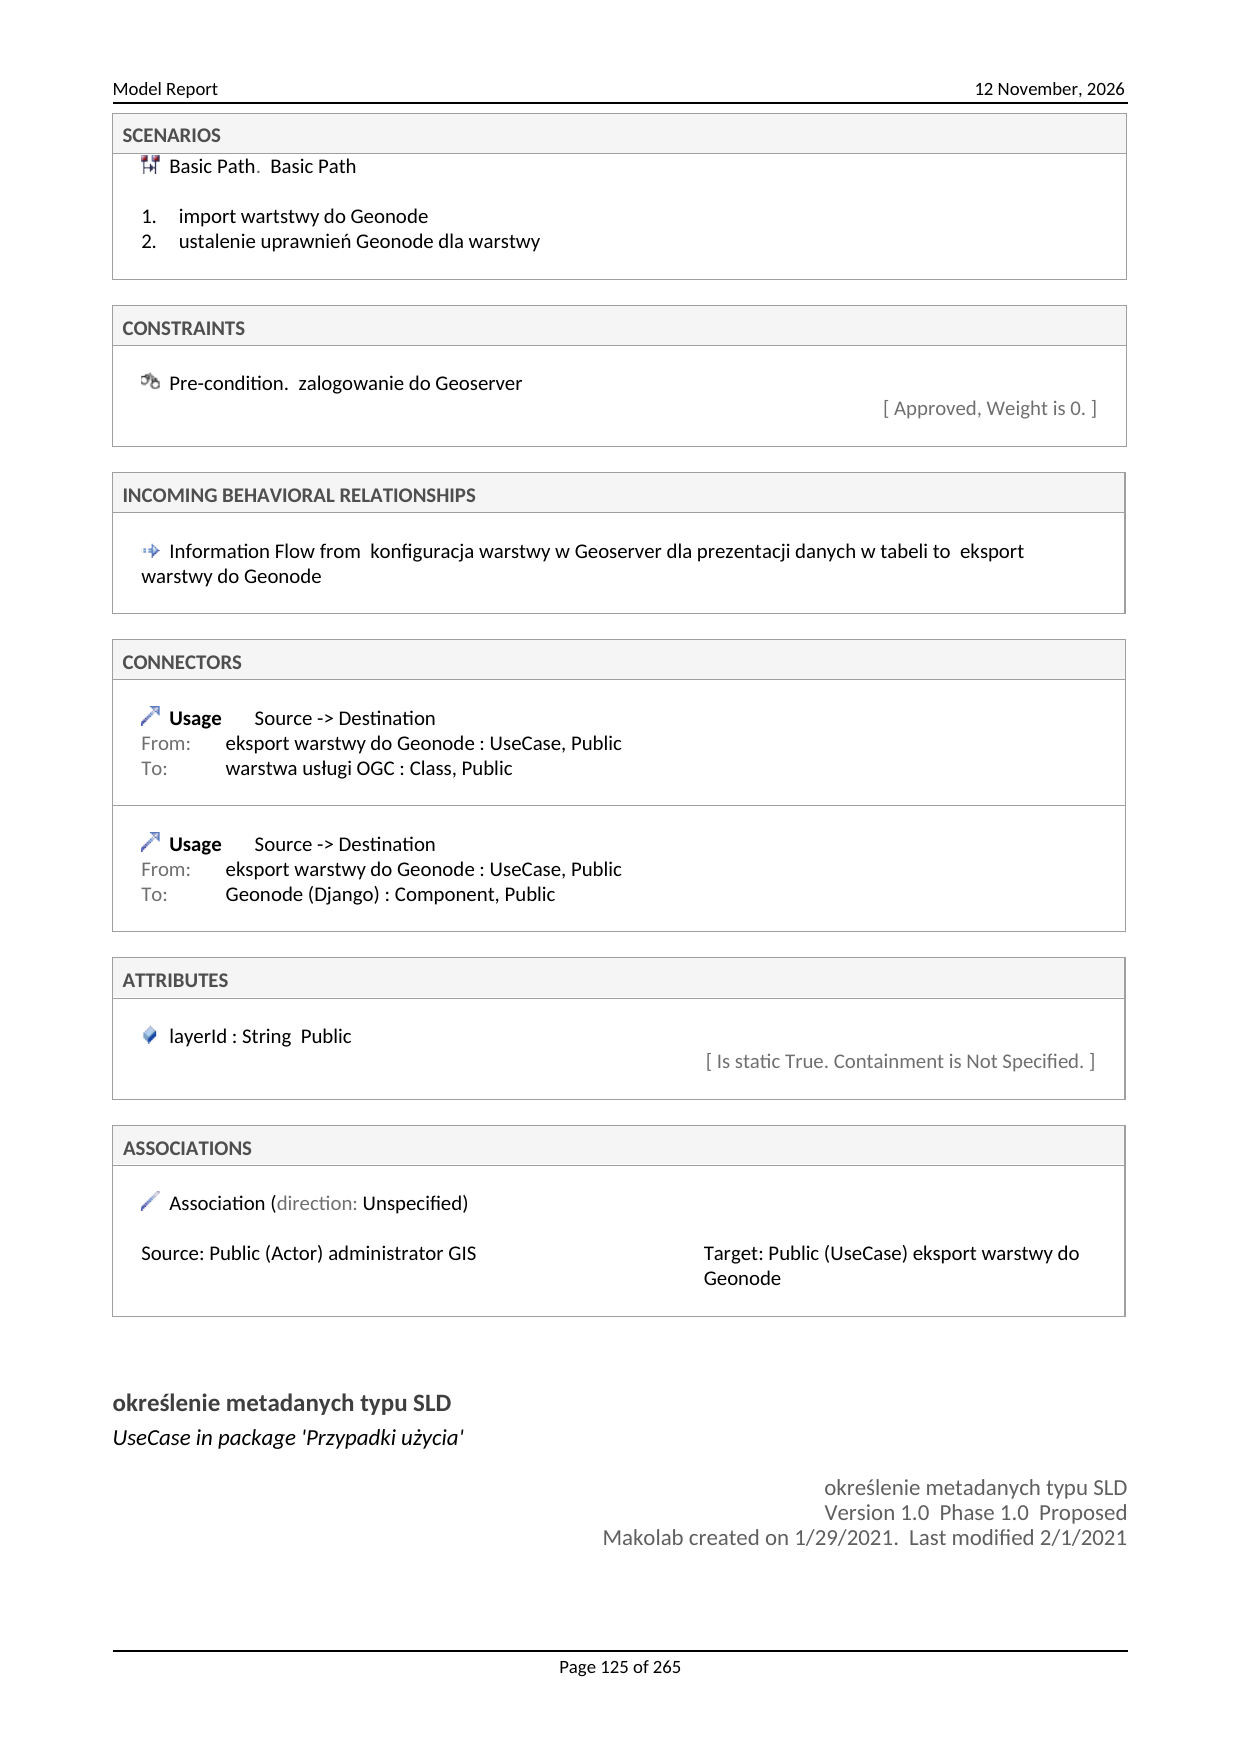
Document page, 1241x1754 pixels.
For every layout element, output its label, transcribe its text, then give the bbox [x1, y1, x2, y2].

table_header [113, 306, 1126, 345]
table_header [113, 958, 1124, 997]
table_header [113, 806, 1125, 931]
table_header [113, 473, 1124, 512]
picture [141, 706, 160, 726]
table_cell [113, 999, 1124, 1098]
subtitle określenie metadanych typu SLD [112, 1392, 1128, 1417]
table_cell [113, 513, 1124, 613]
picture [141, 155, 160, 174]
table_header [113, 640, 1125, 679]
text Version 1.0 Phase 1.0 Proposed [112, 1500, 1128, 1525]
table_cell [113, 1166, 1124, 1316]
picture [141, 539, 160, 558]
picture [141, 1024, 160, 1044]
picture [141, 832, 160, 852]
picture [141, 1191, 160, 1211]
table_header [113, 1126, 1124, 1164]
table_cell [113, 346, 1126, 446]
text określenie metadanych typu SLD [112, 1475, 1128, 1500]
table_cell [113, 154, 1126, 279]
text Makolab created on 1/29/2021. Last modified 2/1/2021 [112, 1525, 1128, 1550]
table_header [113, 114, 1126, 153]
text UseCase in package 'Przypadki użycia' [112, 1425, 1128, 1450]
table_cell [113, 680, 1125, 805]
picture [141, 372, 160, 391]
